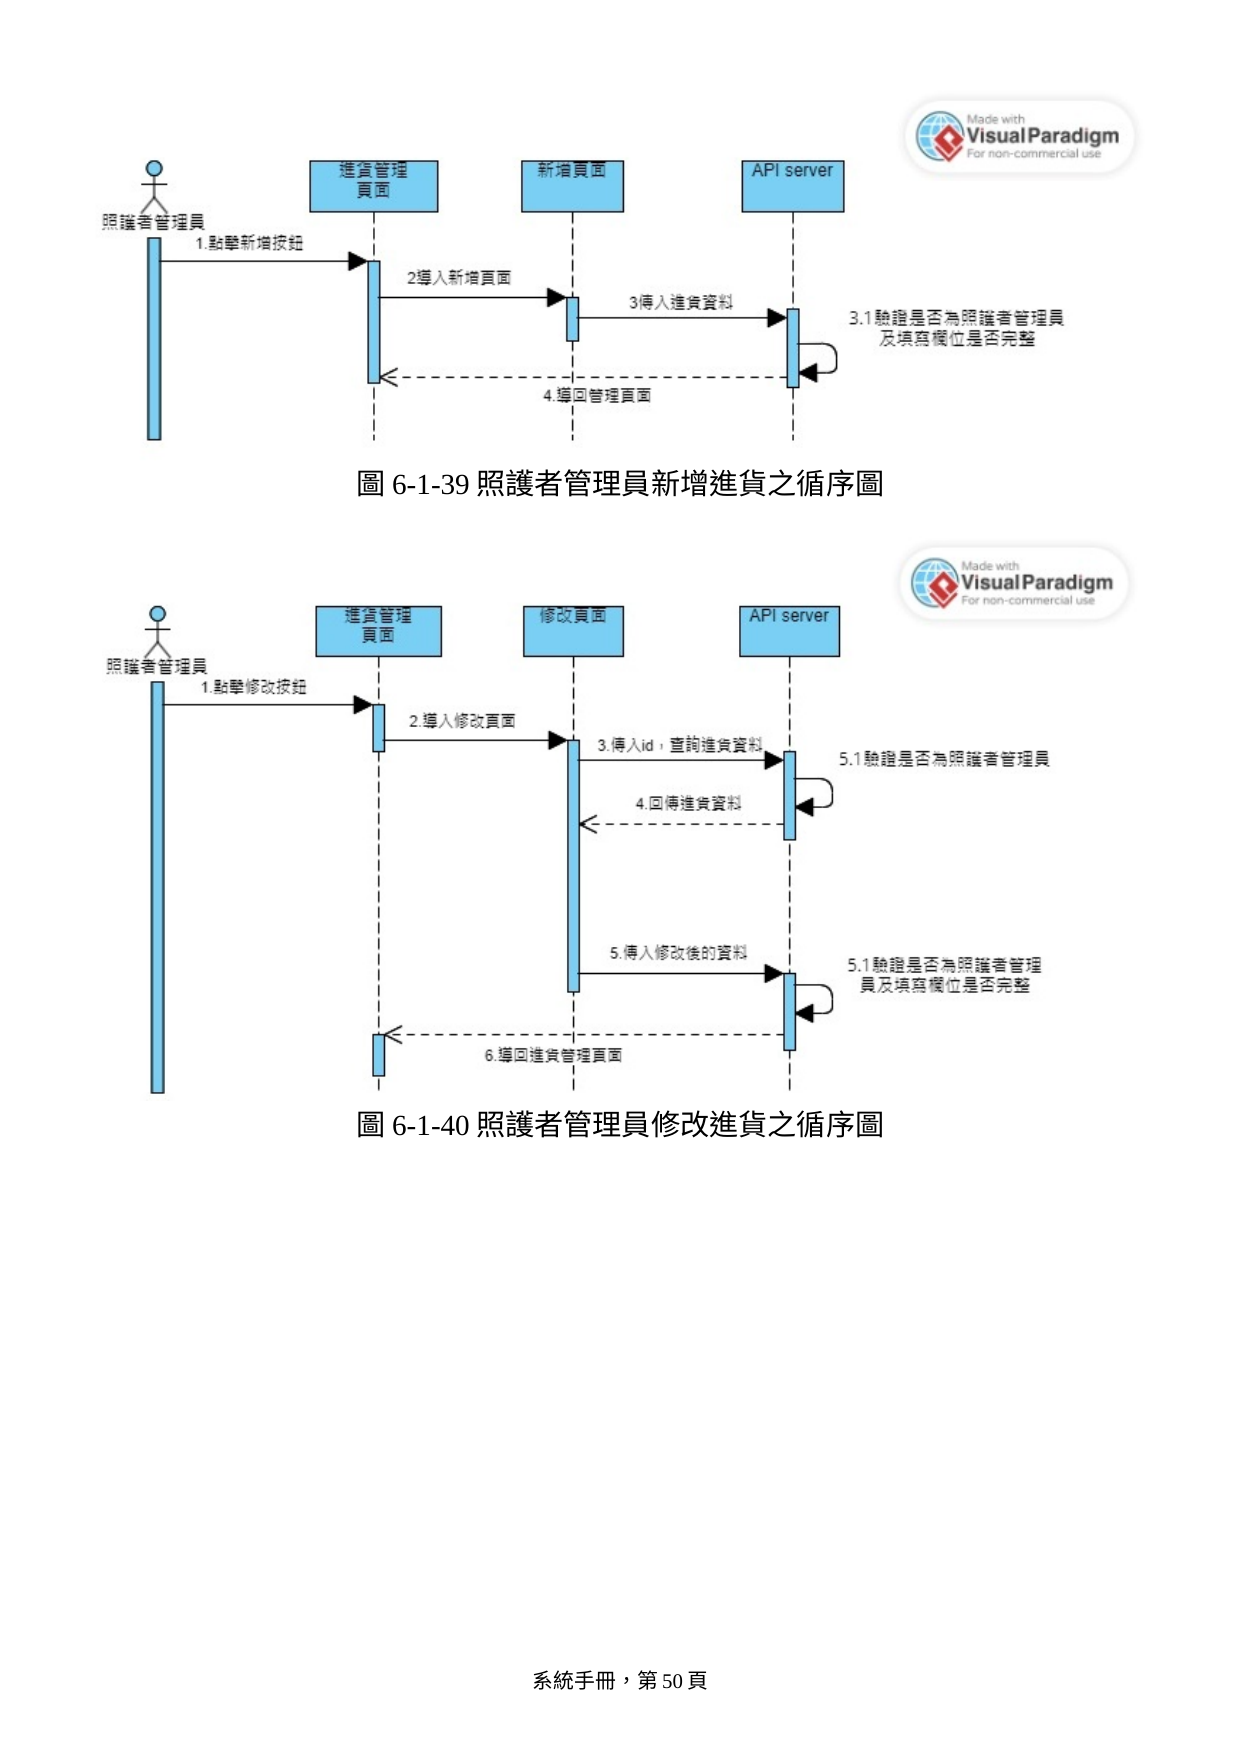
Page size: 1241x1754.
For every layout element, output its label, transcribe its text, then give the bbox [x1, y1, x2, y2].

picture [95, 88, 1145, 461]
picture [102, 536, 1139, 1101]
